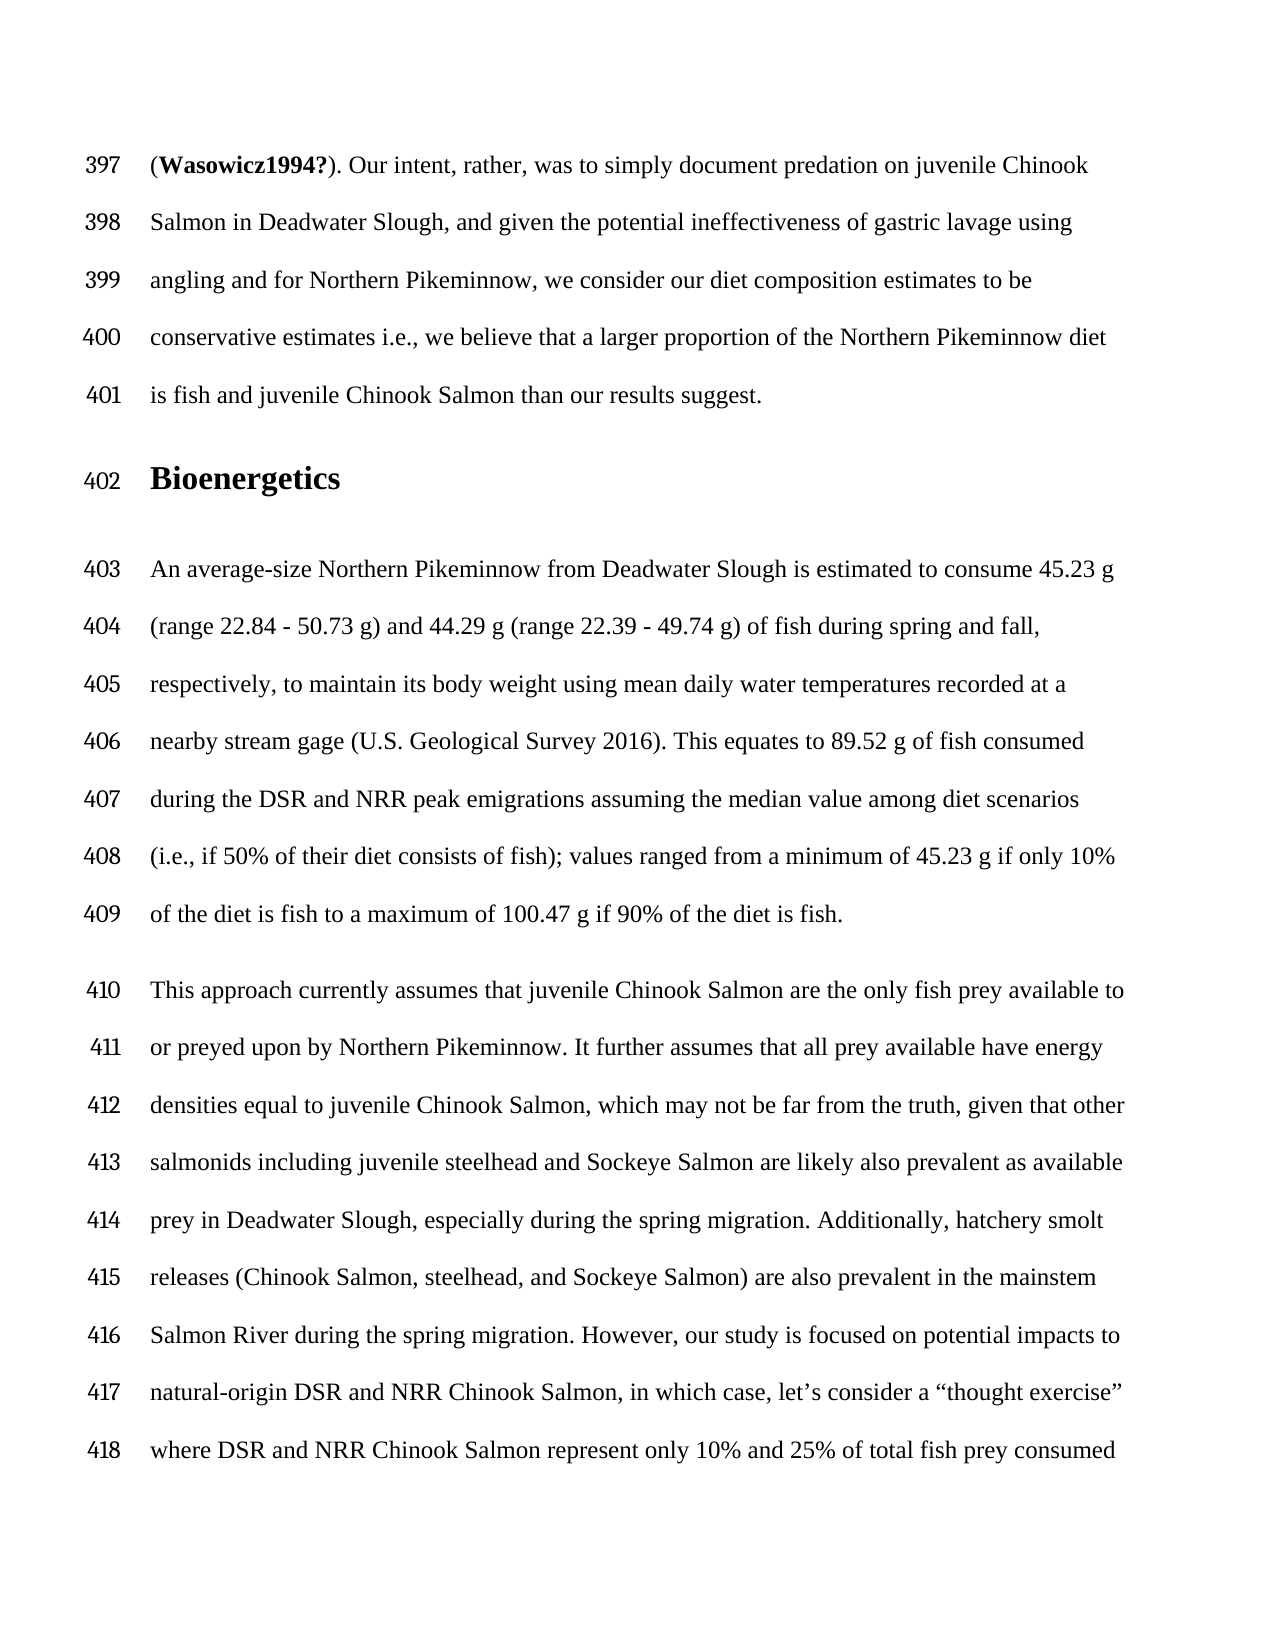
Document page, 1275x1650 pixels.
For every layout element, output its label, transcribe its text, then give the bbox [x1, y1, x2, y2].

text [150, 975, 1125, 1464]
subtitle Bioenergetics [150, 458, 1125, 497]
text An average-size Northern Pikeminnow from Deadwater Slough is estimated to consume 45.23 g (range 22.84 - 50.73 g) and 44.29 g (range 22.39 - 49.74 g) of fish during spring and fall, respectively, to maintain its body weight using mean daily water temperatures recorded at a nearby stream gage (U.S. Geological Survey 2016). This equates to 89.52 g of fish consumed during the DSR and NRR peak emigrations assuming the median value among diet scenarios (i.e., if 50% of their diet consists of fish); values ranged from a minimum of 45.23 g if only 10% of the diet is fish to a maximum of 100.47 g if 90% of the diet is fish. [150, 554, 1125, 927]
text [150, 150, 1125, 409]
